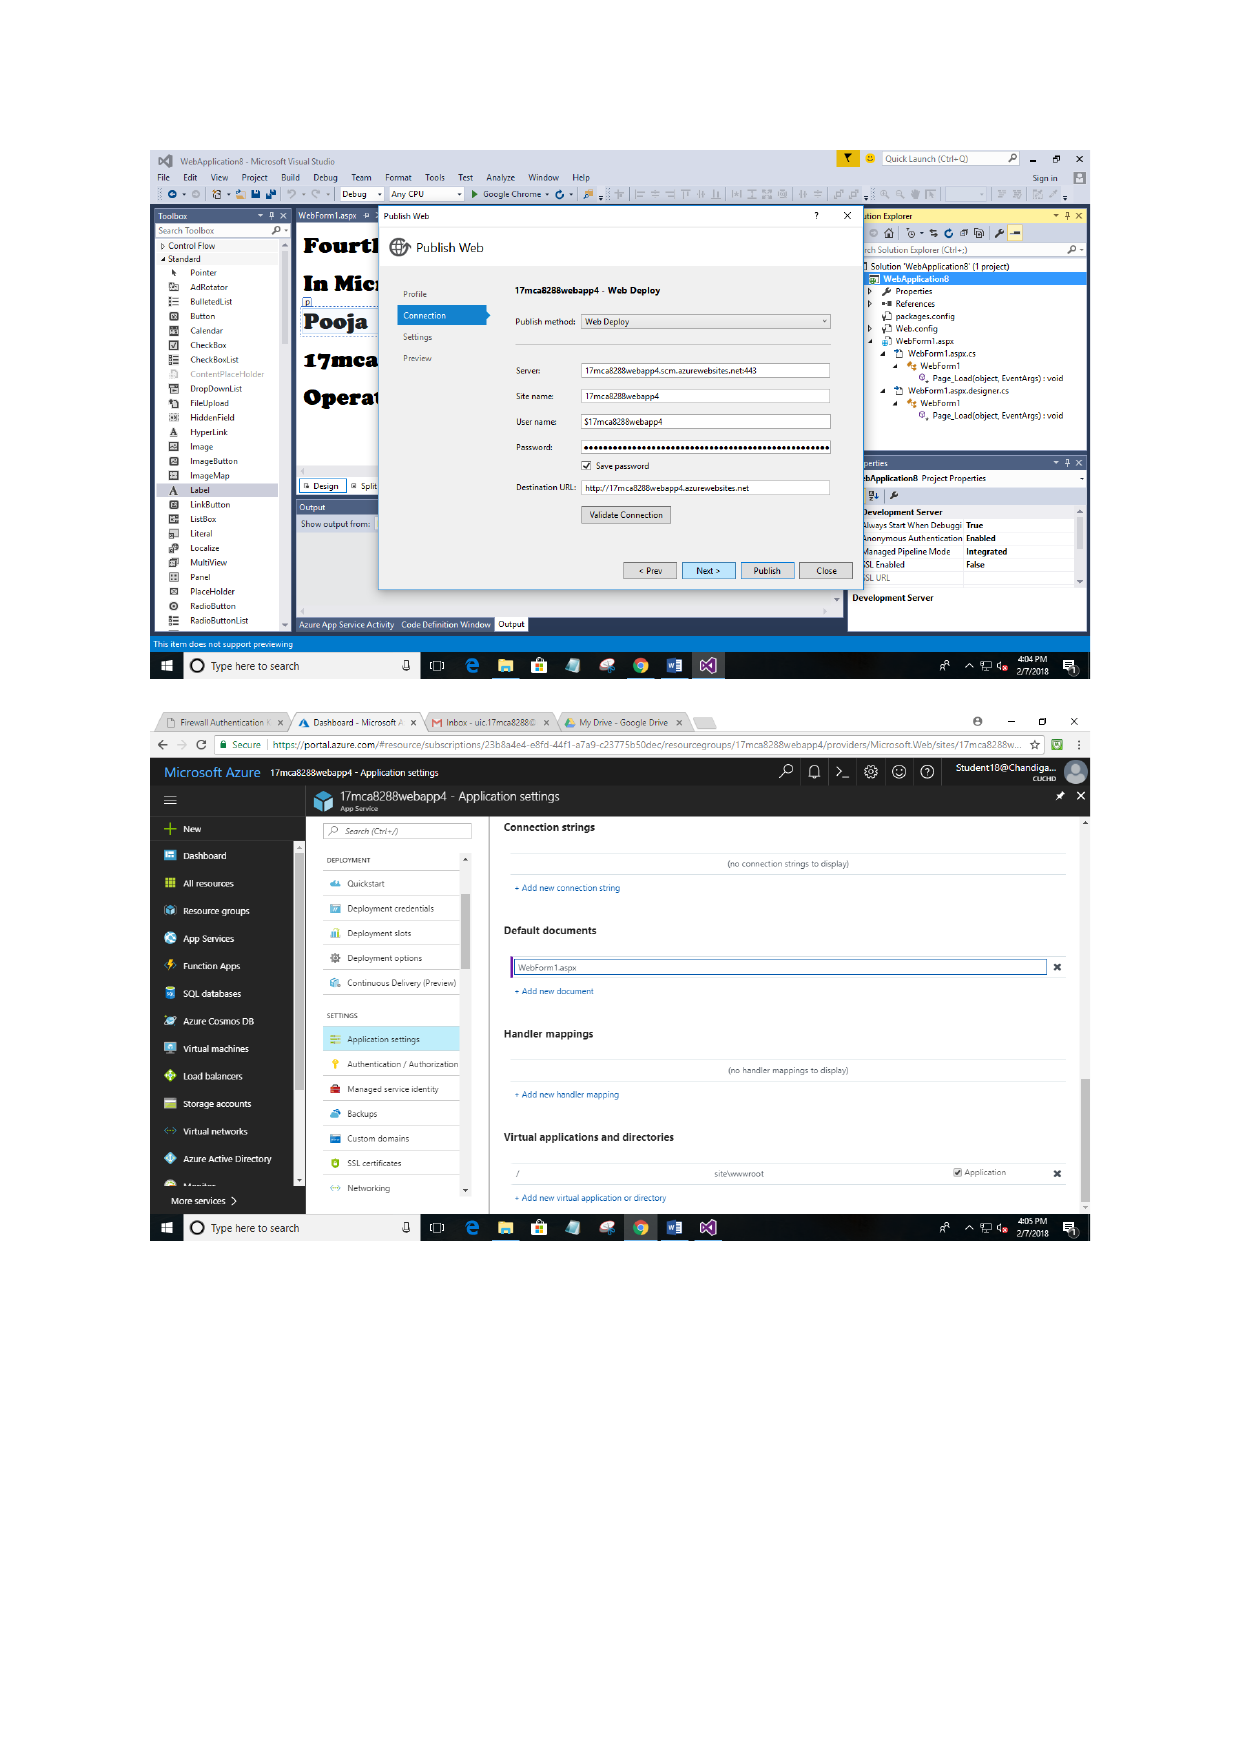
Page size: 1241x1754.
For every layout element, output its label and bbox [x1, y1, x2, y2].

picture [150, 712, 1091, 1241]
picture [150, 150, 1091, 679]
